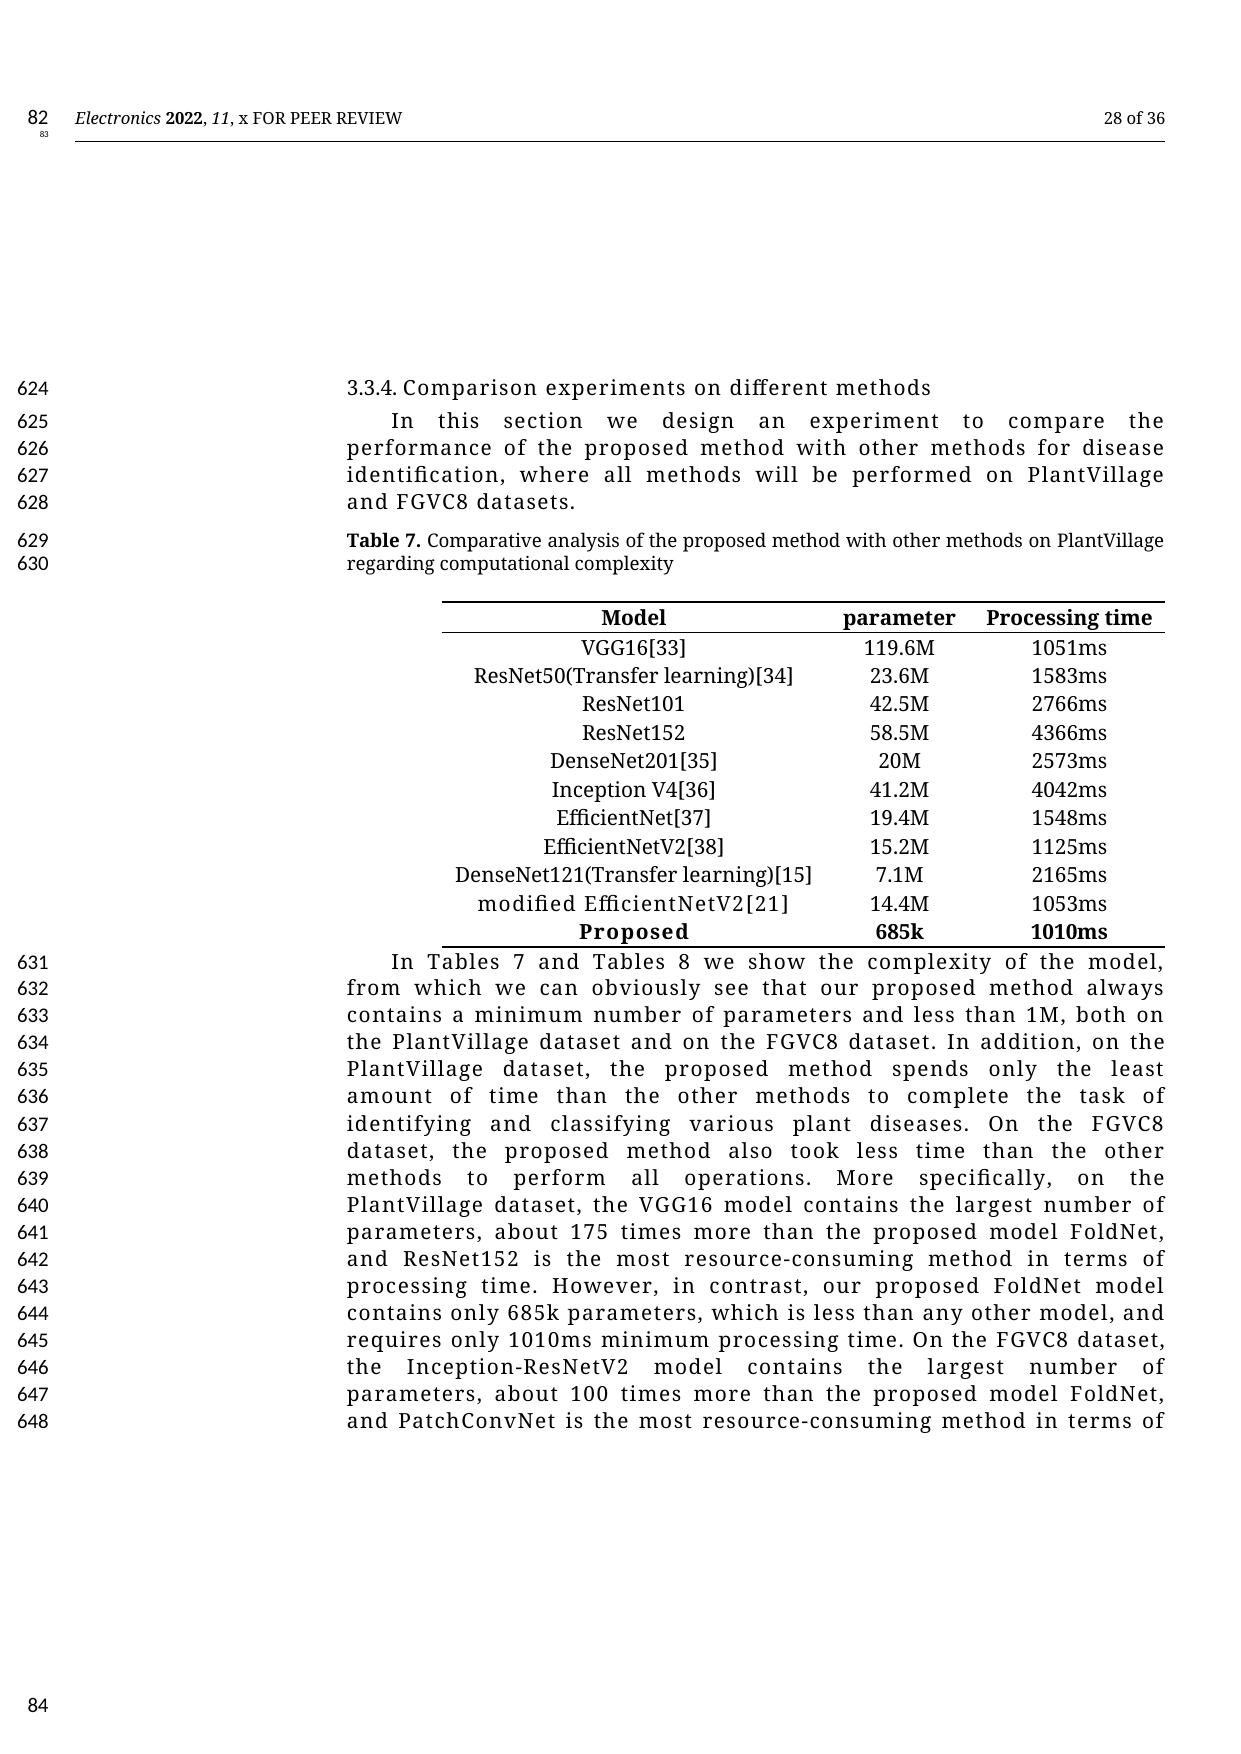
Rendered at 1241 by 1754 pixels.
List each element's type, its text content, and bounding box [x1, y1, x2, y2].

table_cell 1010ms [973, 917, 1165, 946]
table_cell 41.2M [826, 775, 973, 803]
table_cell 20M [826, 746, 973, 775]
table_cell Proposed [442, 917, 826, 946]
table_cell 4366ms [973, 718, 1165, 746]
table_cell ResNet101 [442, 690, 826, 718]
table_cell 14.4M [826, 889, 973, 917]
table_header parameter [826, 603, 973, 632]
table_cell 1051ms [973, 633, 1165, 661]
table_cell 1053ms [973, 889, 1165, 917]
table_cell 1583ms [973, 661, 1165, 689]
table_cell 4042ms [973, 775, 1165, 803]
table_cell VGG16[33] [442, 633, 826, 661]
table_cell DenseNet201[35] [442, 746, 826, 775]
table_cell 2766ms [973, 690, 1165, 718]
table_cell 685k [826, 917, 973, 946]
table_cell 15.2M [826, 832, 973, 860]
subtitle 3.3.4. Comparison experiments on different methods [347, 374, 1165, 401]
table_cell 7.1M [826, 860, 973, 889]
text In this section we design an experiment to compare the performance of the proposed method with other methods for disease identification, where all methods will be performed on PlantVillage and FGVC8 datasets. [347, 407, 1165, 515]
table_cell 2165ms [973, 860, 1165, 889]
table_cell Inception V4[36] [442, 775, 826, 803]
table_cell 23.6M [826, 661, 973, 689]
table_cell 42.5M [826, 690, 973, 718]
table_cell DenseNet121(Transfer learning)[15] [442, 860, 826, 889]
table_cell ResNet152 [442, 718, 826, 746]
table_cell 19.4M [826, 803, 973, 832]
table_cell 119.6M [826, 633, 973, 661]
table_cell 1125ms [973, 832, 1165, 860]
table_cell modified EfficientNetV2[21] [442, 889, 826, 917]
table_cell EfficientNetV2[38] [442, 832, 826, 860]
table_header Model [442, 603, 826, 632]
table_cell 2573ms [973, 746, 1165, 775]
table_cell EfficientNet[37] [442, 803, 826, 832]
table_header Processing time [973, 603, 1165, 632]
table_cell ResNet50(Transfer learning)[34] [442, 661, 826, 689]
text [347, 948, 1165, 1435]
table_cell 1548ms [973, 803, 1165, 832]
text Table 7. Comparative analysis of the proposed method with other methods on PlantVillage regarding computational complexity [347, 528, 1165, 576]
table_cell 58.5M [826, 718, 973, 746]
